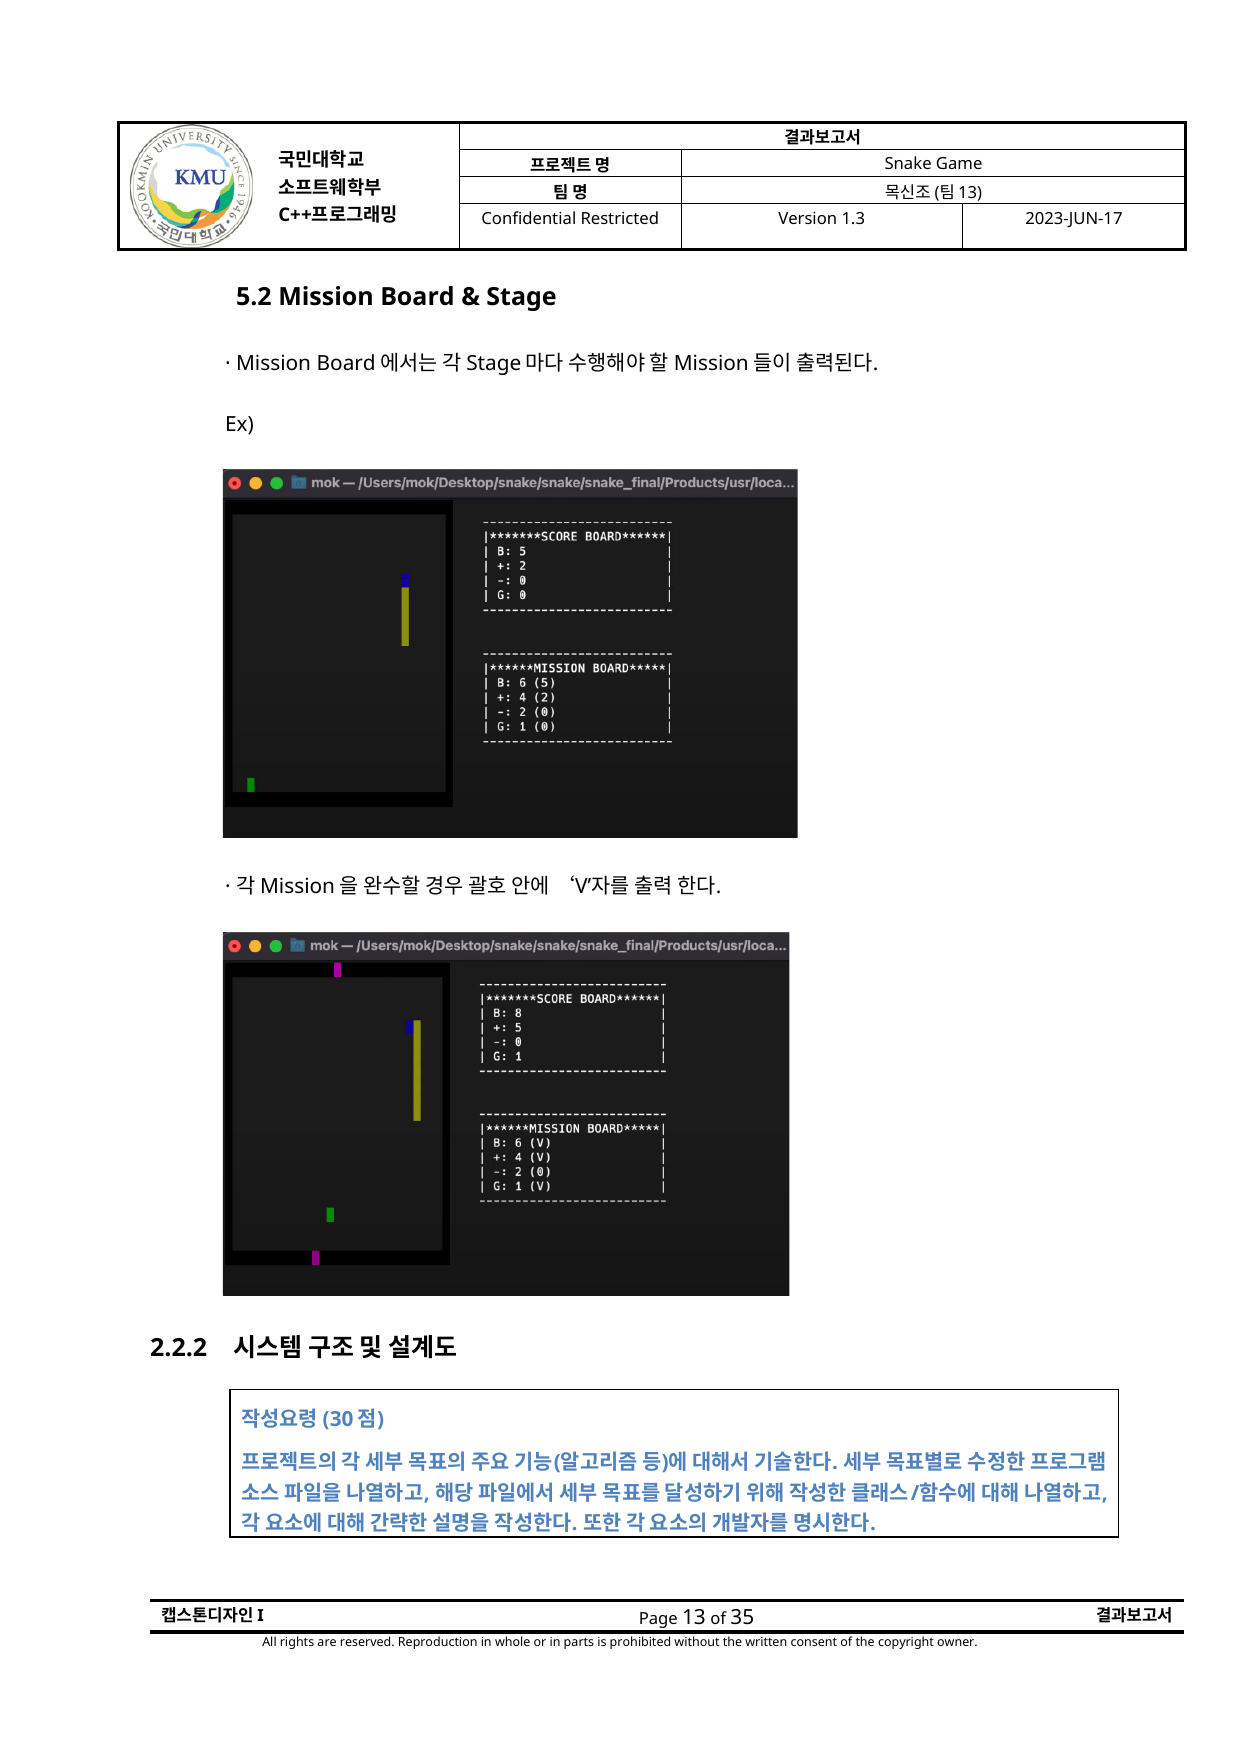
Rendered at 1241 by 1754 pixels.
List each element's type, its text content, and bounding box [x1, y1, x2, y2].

table_header 작성요령 (30점) 프로젝트의 각 세부 목표의 주요 기능(알고리즘 등)에 대해서 기술한다. 세부 목표별로 수정한 프로그램 소스 파일을 나열하고, 해당 파일에서 세부 목표를 달성하기 위해 작성한 클래스/함수에 대해 나열하고, 각 요소에 대해 간략한 설명을 작성한다. 또한 각 요소의 개발자를 명시한다. [231, 1390, 1118, 1536]
picture [222, 932, 790, 1296]
text · 각 Mission을 완수할 경우 괄호 안에 ‘V’자를 출력 한다. [223, 869, 1090, 900]
text Ex) [223, 409, 1090, 438]
text · Mission Board에서는 각 Stage마다 수행해야 할 Mission들이 출력된다. [223, 346, 1090, 377]
subtitle 2.2.2 시스템 구조 및 설계도 [150, 1328, 1090, 1364]
picture [129, 124, 253, 248]
text 5.2 Mission Board & Stage [223, 279, 1090, 313]
picture [222, 469, 798, 838]
